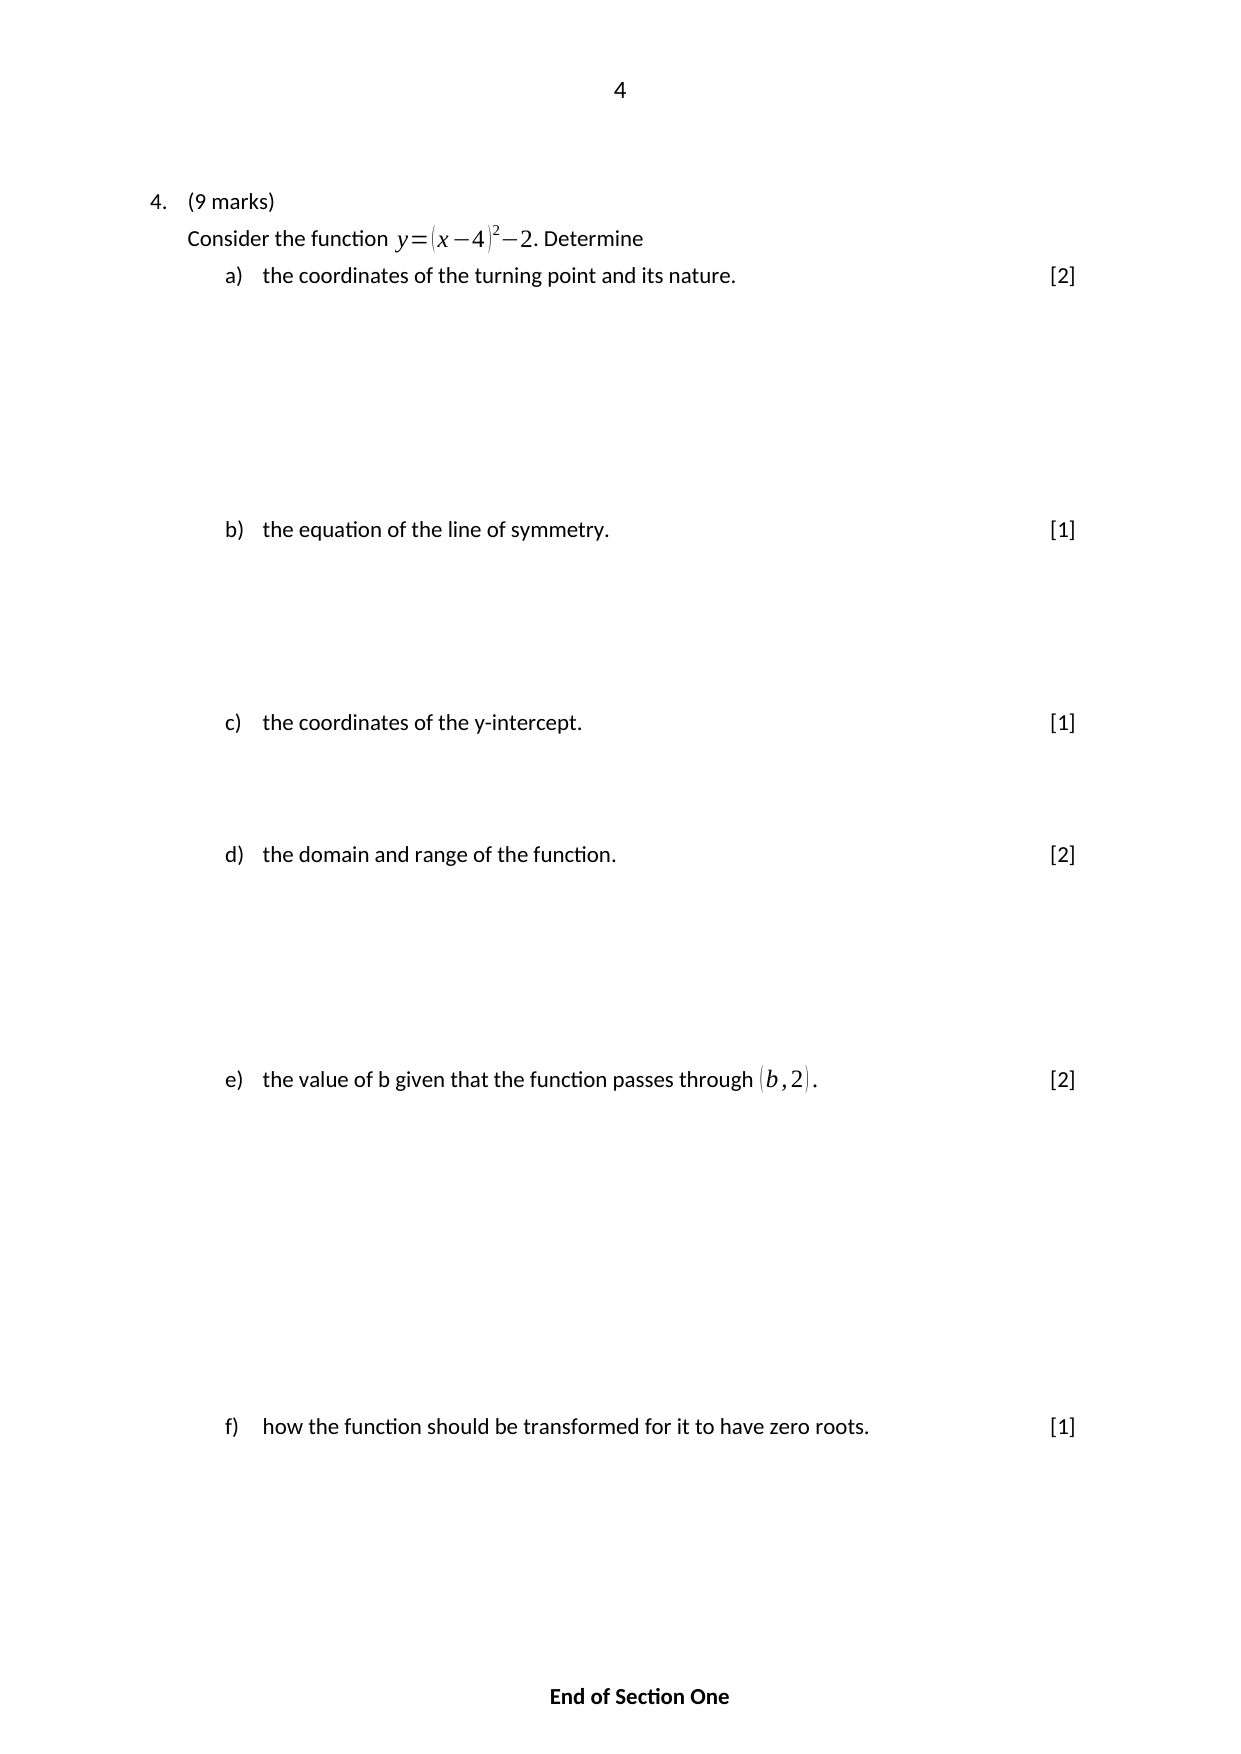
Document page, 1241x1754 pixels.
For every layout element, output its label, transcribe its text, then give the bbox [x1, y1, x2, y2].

list (9 marks) [150, 187, 1090, 215]
list the coordinates of the y-intercept. [1] [225, 708, 1090, 736]
list Consider the function . Determine [187, 221, 1090, 255]
list the value of b given that the function passes through [2] [225, 1064, 1090, 1094]
list the coordinates of the turning point and its nature. [2] [225, 261, 1090, 289]
list the equation of the line of symmetry. [1] [225, 515, 1090, 543]
list the domain and range of the function. [2] [225, 840, 1090, 868]
list how the function should be transformed for it to have zero roots. [1] [225, 1412, 1090, 1440]
